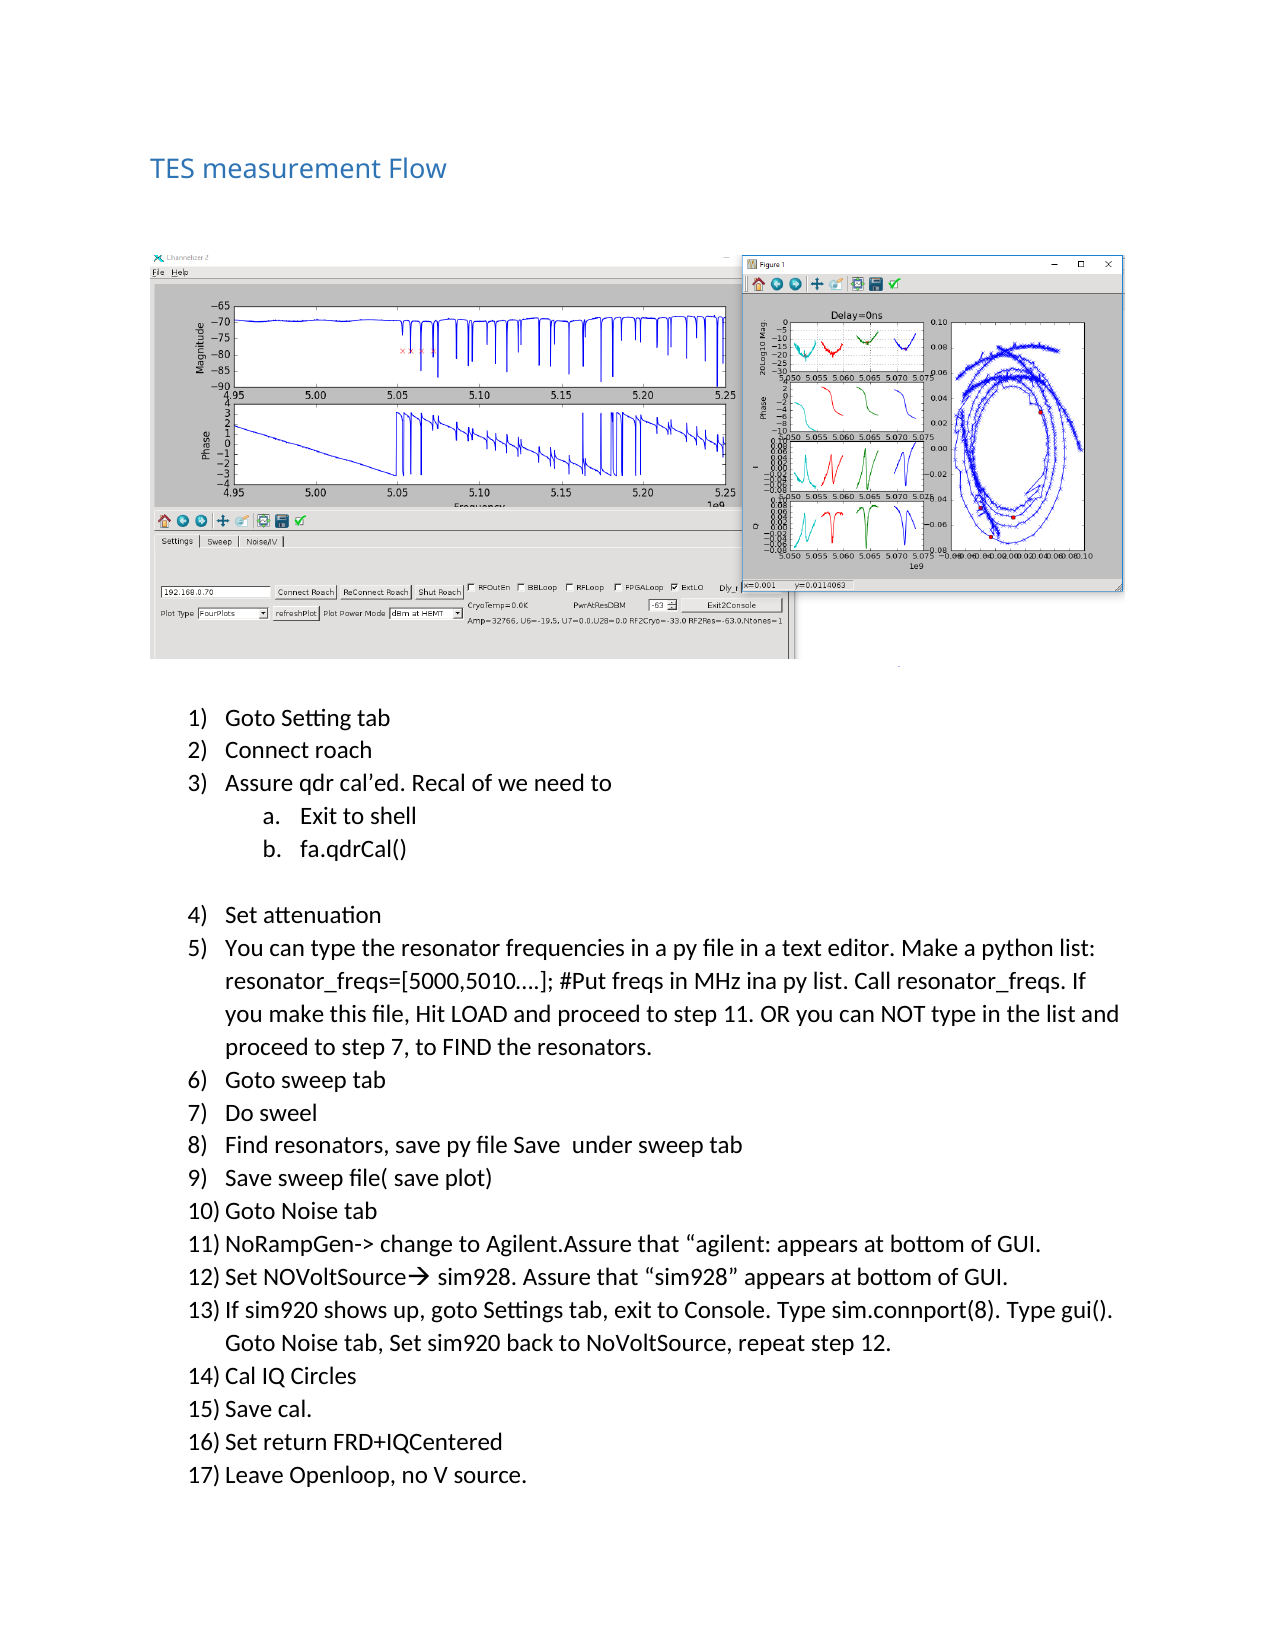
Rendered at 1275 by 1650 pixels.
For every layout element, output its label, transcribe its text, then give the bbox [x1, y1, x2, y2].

picture [150, 255, 1125, 667]
list Cal IQ Circles [187, 1360, 1125, 1391]
list NoRampGen-> change to Agilent.Assure that “agilent: appears at bottom of GUI. [187, 1228, 1125, 1259]
list Goto sweep tab [187, 1064, 1125, 1094]
subtitle TES measurement Flow [150, 150, 1125, 187]
list Goto Noise tab [187, 1196, 1125, 1226]
list Save sweep file( save plot) [187, 1163, 1125, 1193]
list If sim920 shows up, goto Settings tab, exit to Console. Type sim.connport(8). Type gui(). [187, 1294, 1125, 1325]
list Set return FRD+IQCentered [187, 1426, 1125, 1456]
list Set NOVoltSource sim928. Assure that “sim928” appears at bottom of GUI. [187, 1261, 1125, 1292]
list Leave Openloop, no V source. [187, 1459, 1125, 1489]
text Goto Noise tab, Set sim920 back to NoVoltSource, repeat step 12. [225, 1327, 1125, 1358]
list Set attenuation [187, 899, 1125, 930]
list Save cal. [187, 1393, 1125, 1423]
list Assure qdr cal’ed. Recal of we need to [187, 768, 1125, 798]
list Do sweel [187, 1097, 1125, 1127]
list You can type the resonator frequencies in a py file in a text editor. Make a python list: resonator_freqs=[5000,5010….]; #Put freqs in MHz ina py list. Call resonator_freqs. If you make this file, Hit LOAD and proceed to step 11. OR you can NOT type in the list and proceed to step 7, to FIND the resonators. [187, 932, 1125, 1061]
list Exit to shell [262, 801, 1125, 831]
list Goto Setting tab [187, 702, 1125, 732]
list Find resonators, save py file Save under sweep tab [187, 1130, 1125, 1160]
list fa.qdrCal() [262, 833, 1125, 864]
list Connect roach [187, 735, 1125, 765]
